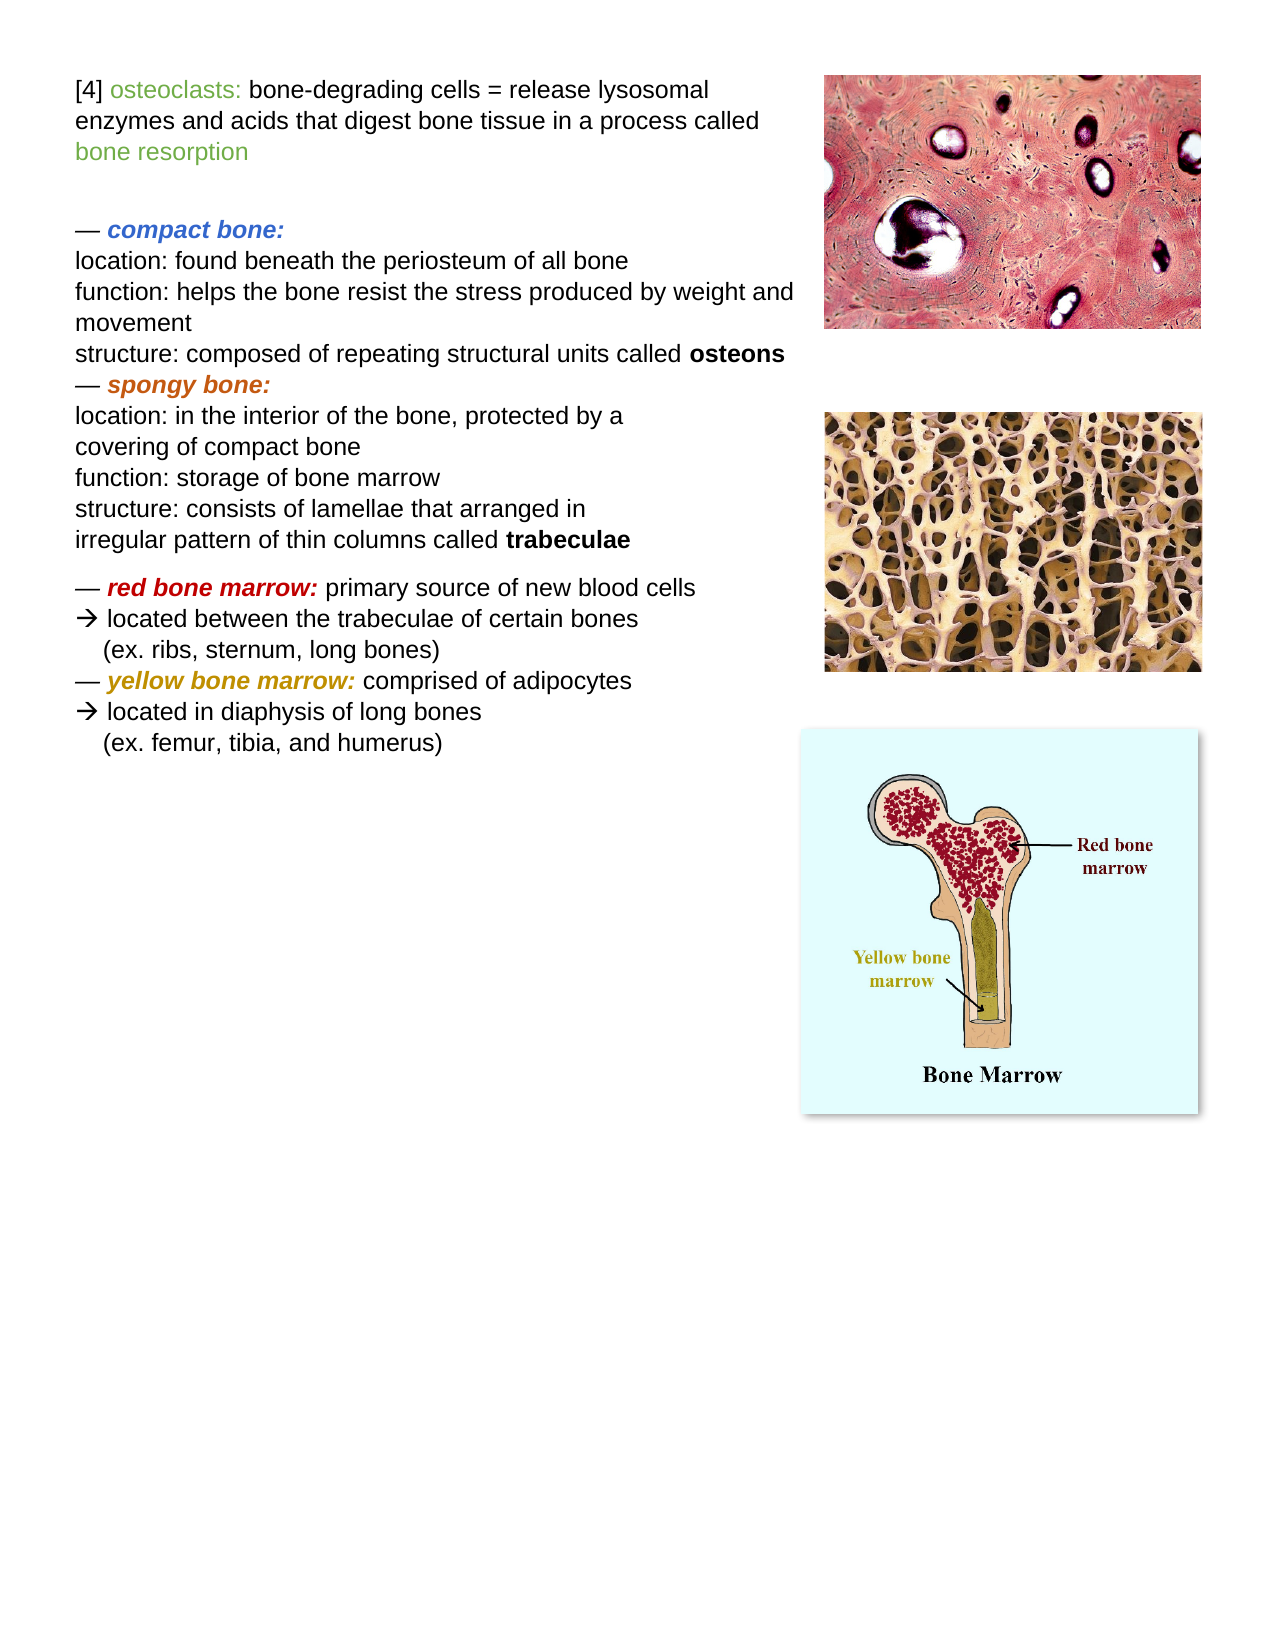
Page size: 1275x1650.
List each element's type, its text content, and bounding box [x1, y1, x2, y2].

text — red bone marrow: primary source of new blood cells located between the trabeculae of certain bones (ex. ribs, sternum, long bones) — yellow bone marrow: comprised of adipocytes located in diaphysis of long bones (ex. femur, tibia, and humerus) [75, 573, 1200, 787]
picture [824, 412, 1203, 672]
text — compact bone: location: found beneath the periosteum of all bone function: helps the bone resist the stress produced by weight and movement structure: composed of repeating structural units called osteons — spongy bone: location: in the interior of the bone, protected by a covering of compact bone function: storage of bone marrow structure: consists of lamellae that arranged in irregular pattern of thin columns called trabeculae [75, 215, 1200, 554]
picture [801, 729, 1198, 1114]
picture [824, 75, 1201, 329]
